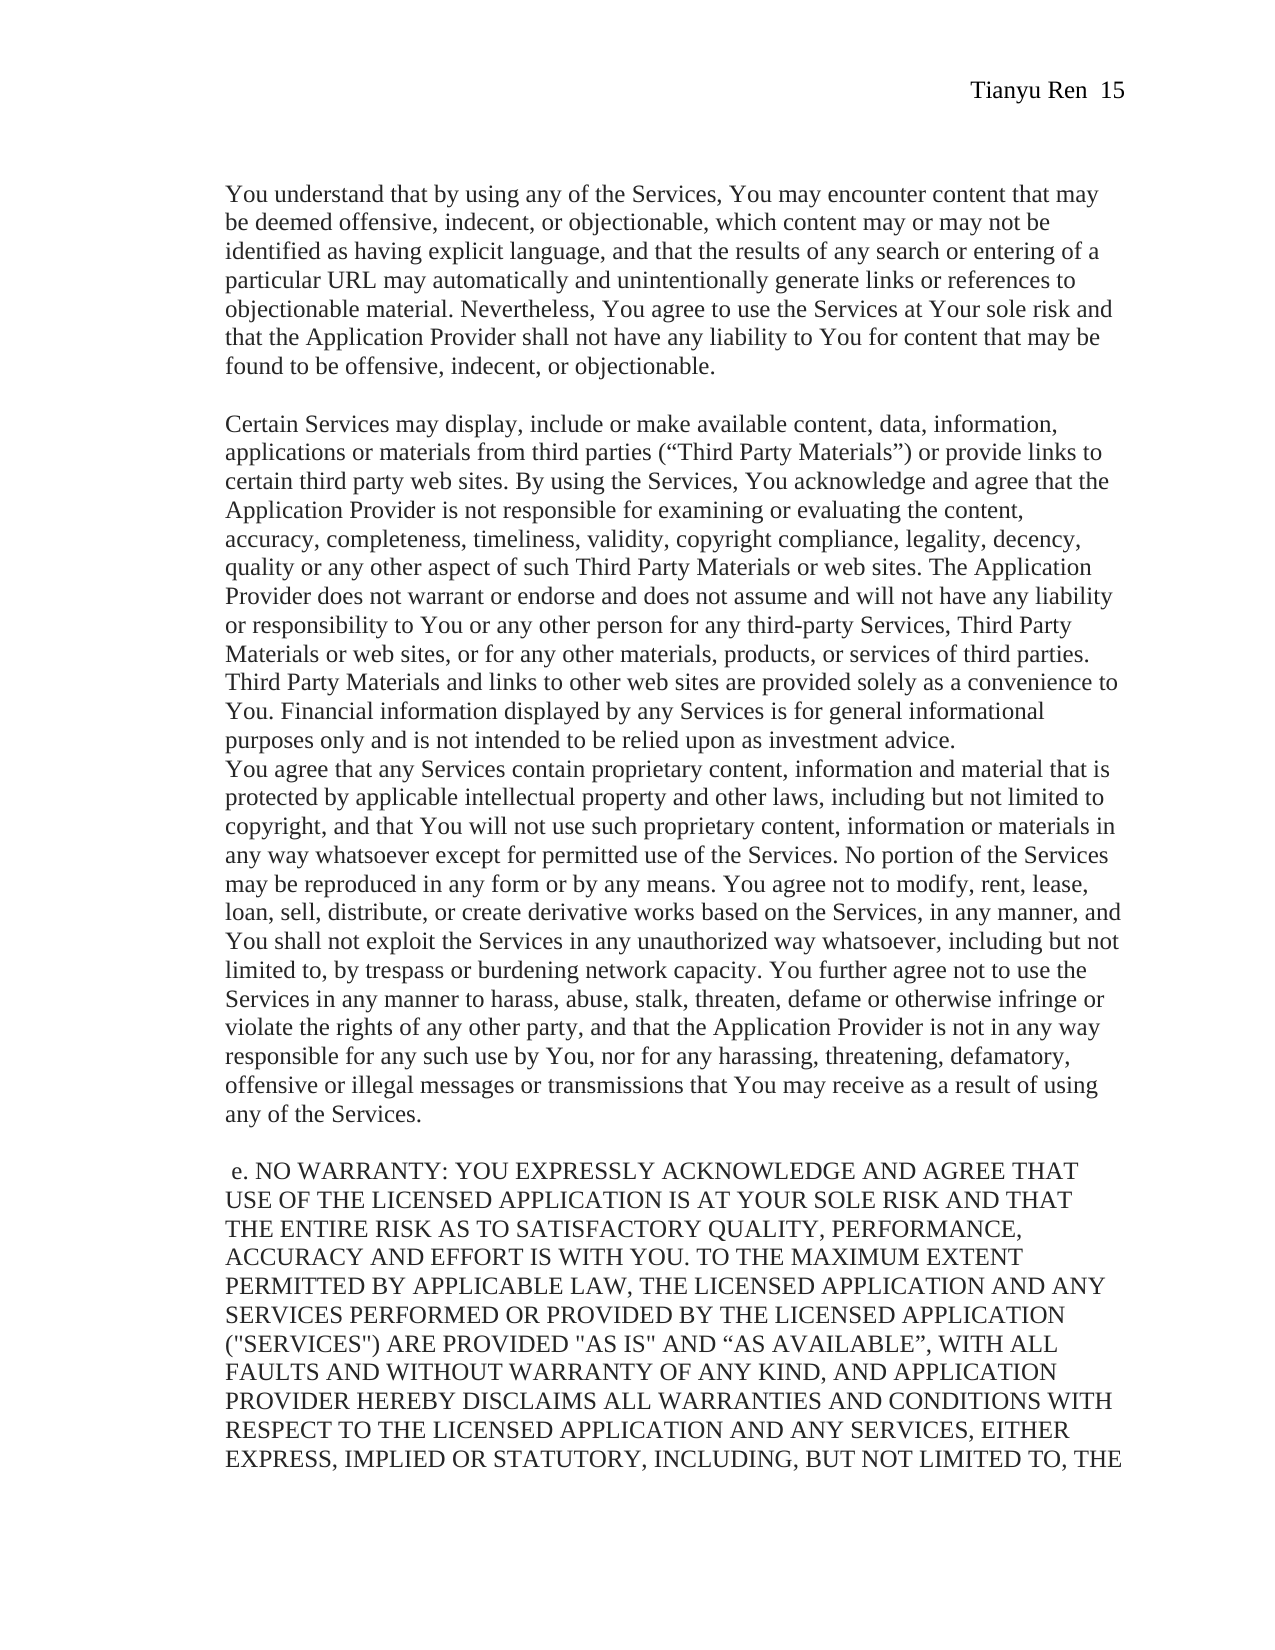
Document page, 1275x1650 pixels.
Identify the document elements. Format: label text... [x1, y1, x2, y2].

text You understand that by using any of the Services, You may encounter content that may be deemed offensive, indecent, or objectionable, which content may or may not be identified as having explicit language, and that the results of any search or entering of a particular URL may automatically and unintentionally generate links or references to objectionable material. Nevertheless, You agree to use the Services at Your sole risk and that the Application Provider shall not have any liability to You for content that may be found to be offensive, indecent, or objectionable. [225, 179, 1125, 380]
text You agree that any Services contain proprietary content, information and material that is protected by applicable intellectual property and other laws, including but not limited to copyright, and that You will not use such proprietary content, information or materials in any way whatsoever except for permitted use of the Services. No portion of the Services may be reproduced in any form or by any means. You agree not to modify, rent, lease, loan, sell, distribute, or create derivative works based on the Services, in any manner, and You shall not exploit the Services in any unauthorized way whatsoever, including but not limited to, by trespass or burdening network capacity. You further agree not to use the Services in any manner to harass, abuse, stalk, threaten, defame or otherwise infringe or violate the rights of any other party, and that the Application Provider is not in any way responsible for any such use by You, nor for any harassing, threatening, defamatory, offensive or illegal messages or transmissions that You may receive as a result of using any of the Services. [225, 754, 1125, 1127]
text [225, 1156, 1125, 1472]
text Certain Services may display, include or make available content, data, information, applications or materials from third parties (“Third Party Materials”) or provide links to certain third party web sites. By using the Services, You acknowledge and agree that the Application Provider is not responsible for examining or evaluating the content, accuracy, completeness, timeliness, validity, copyright compliance, legality, decency, quality or any other aspect of such Third Party Materials or web sites. The Application Provider does not warrant or endorse and does not assume and will not have any liability or responsibility to You or any other person for any third-party Services, Third Party Materials or web sites, or for any other materials, products, or services of third parties. Third Party Materials and links to other web sites are provided solely as a convenience to You. Financial information displayed by any Services is for general informational purposes only and is not intended to be relied upon as investment advice. [225, 409, 1125, 754]
